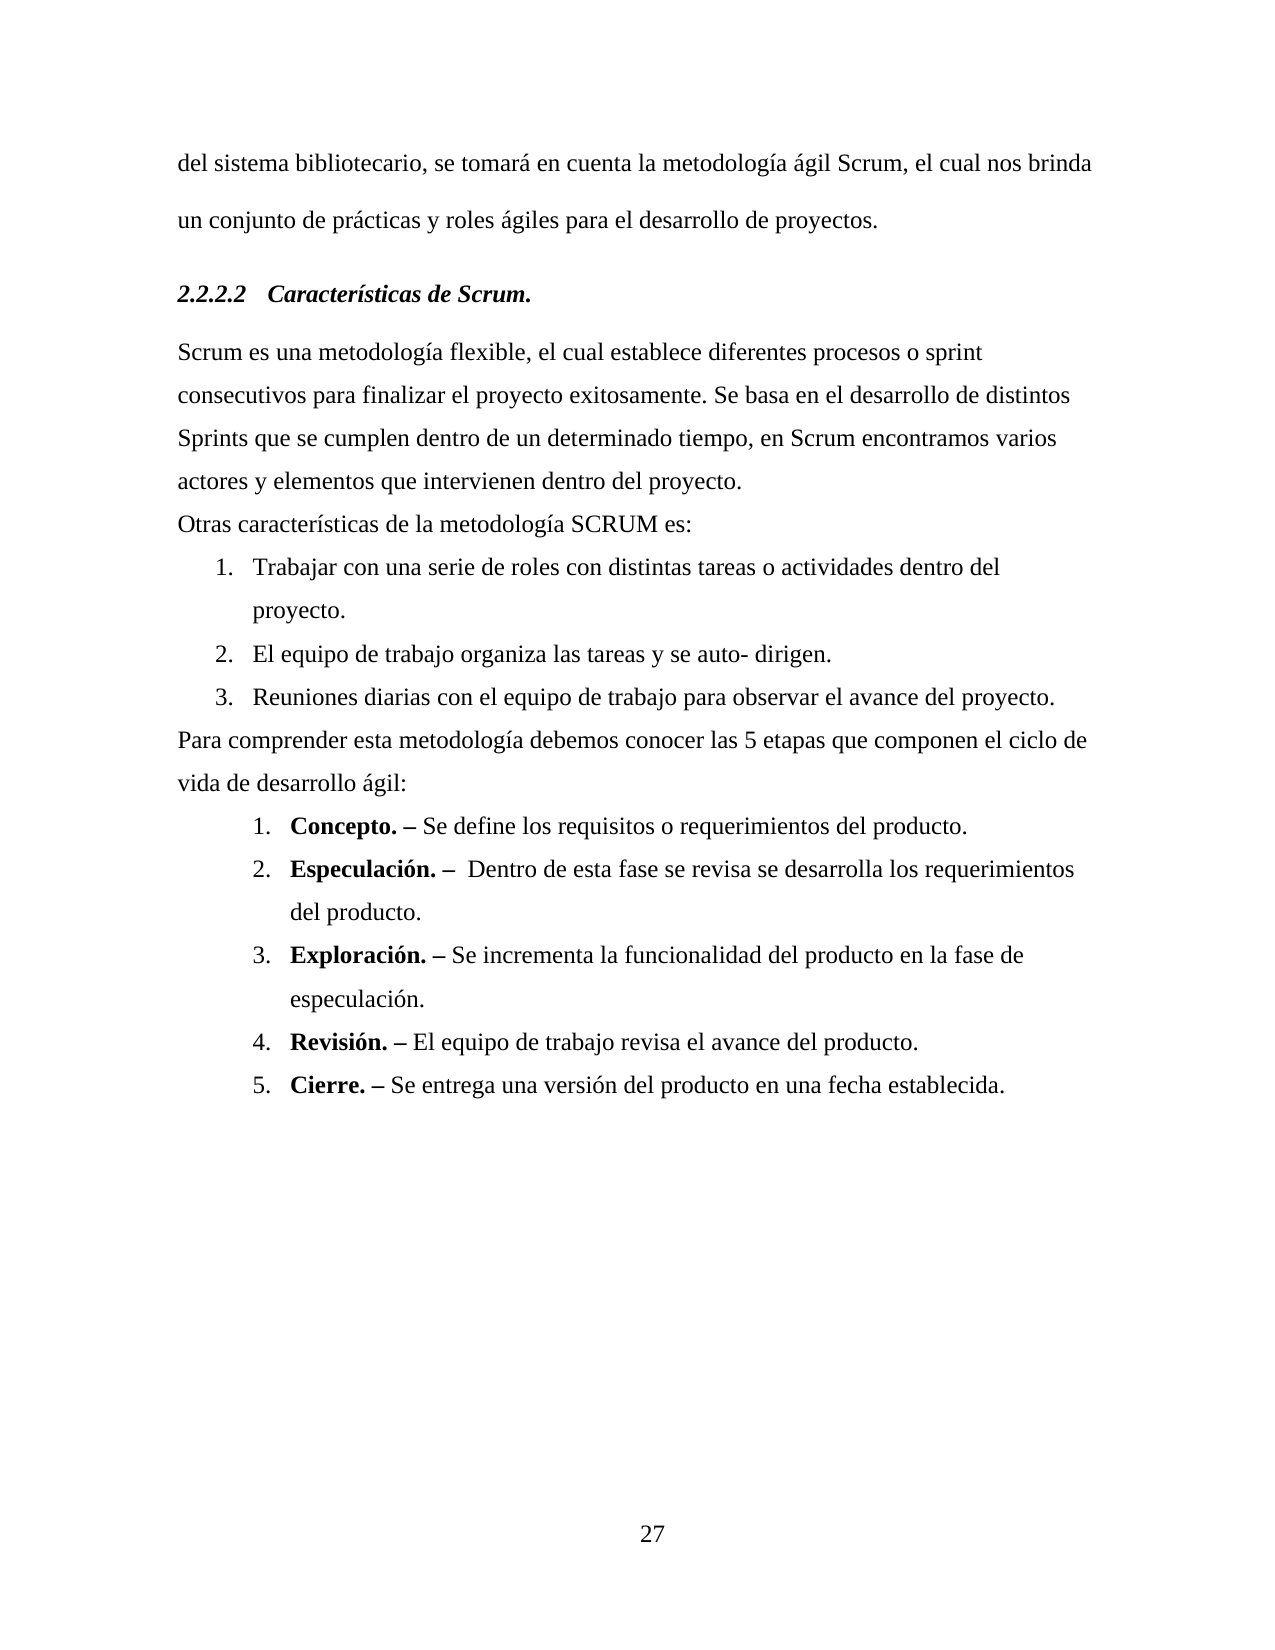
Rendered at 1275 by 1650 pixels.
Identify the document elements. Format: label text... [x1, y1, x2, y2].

list Cierre. – Se entrega una versión del producto en una fecha establecida. [252, 1070, 1098, 1099]
text Para comprender esta metodología debemos conocer las 5 etapas que componen el ciclo de vida de desarrollo ágil: [177, 725, 1098, 797]
text Otras características de la metodología SCRUM es: [177, 509, 1098, 538]
list Especulación. – Dentro de esta fase se revisa se desarrolla los requerimientos del producto. [252, 854, 1098, 926]
list Concepto. – Se define los requisitos o requerimientos del producto. [252, 811, 1098, 840]
list Reuniones diarias con el equipo de trabajo para observar el avance del proyecto. [215, 682, 1098, 711]
subtitle Características de Scrum. [177, 279, 1098, 308]
list Trabajar con una serie de roles con distintas tareas o actividades dentro del proyecto. [215, 552, 1098, 624]
list El equipo de trabajo organiza las tareas y se auto- dirigen. [215, 639, 1098, 667]
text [177, 148, 1098, 234]
list Revisión. – El equipo de trabajo revisa el avance del producto. [252, 1027, 1098, 1056]
list Exploración. – Se incrementa la funcionalidad del producto en la fase de especulación. [252, 941, 1098, 1012]
text Scrum es una metodología flexible, el cual establece diferentes procesos o sprint consecutivos para finalizar el proyecto exitosamente. Se basa en el desarrollo de distintos Sprints que se cumplen dentro de un determinado tiempo, en Scrum encontramos varios actores y elementos que intervienen dentro del proyecto. [177, 337, 1098, 495]
